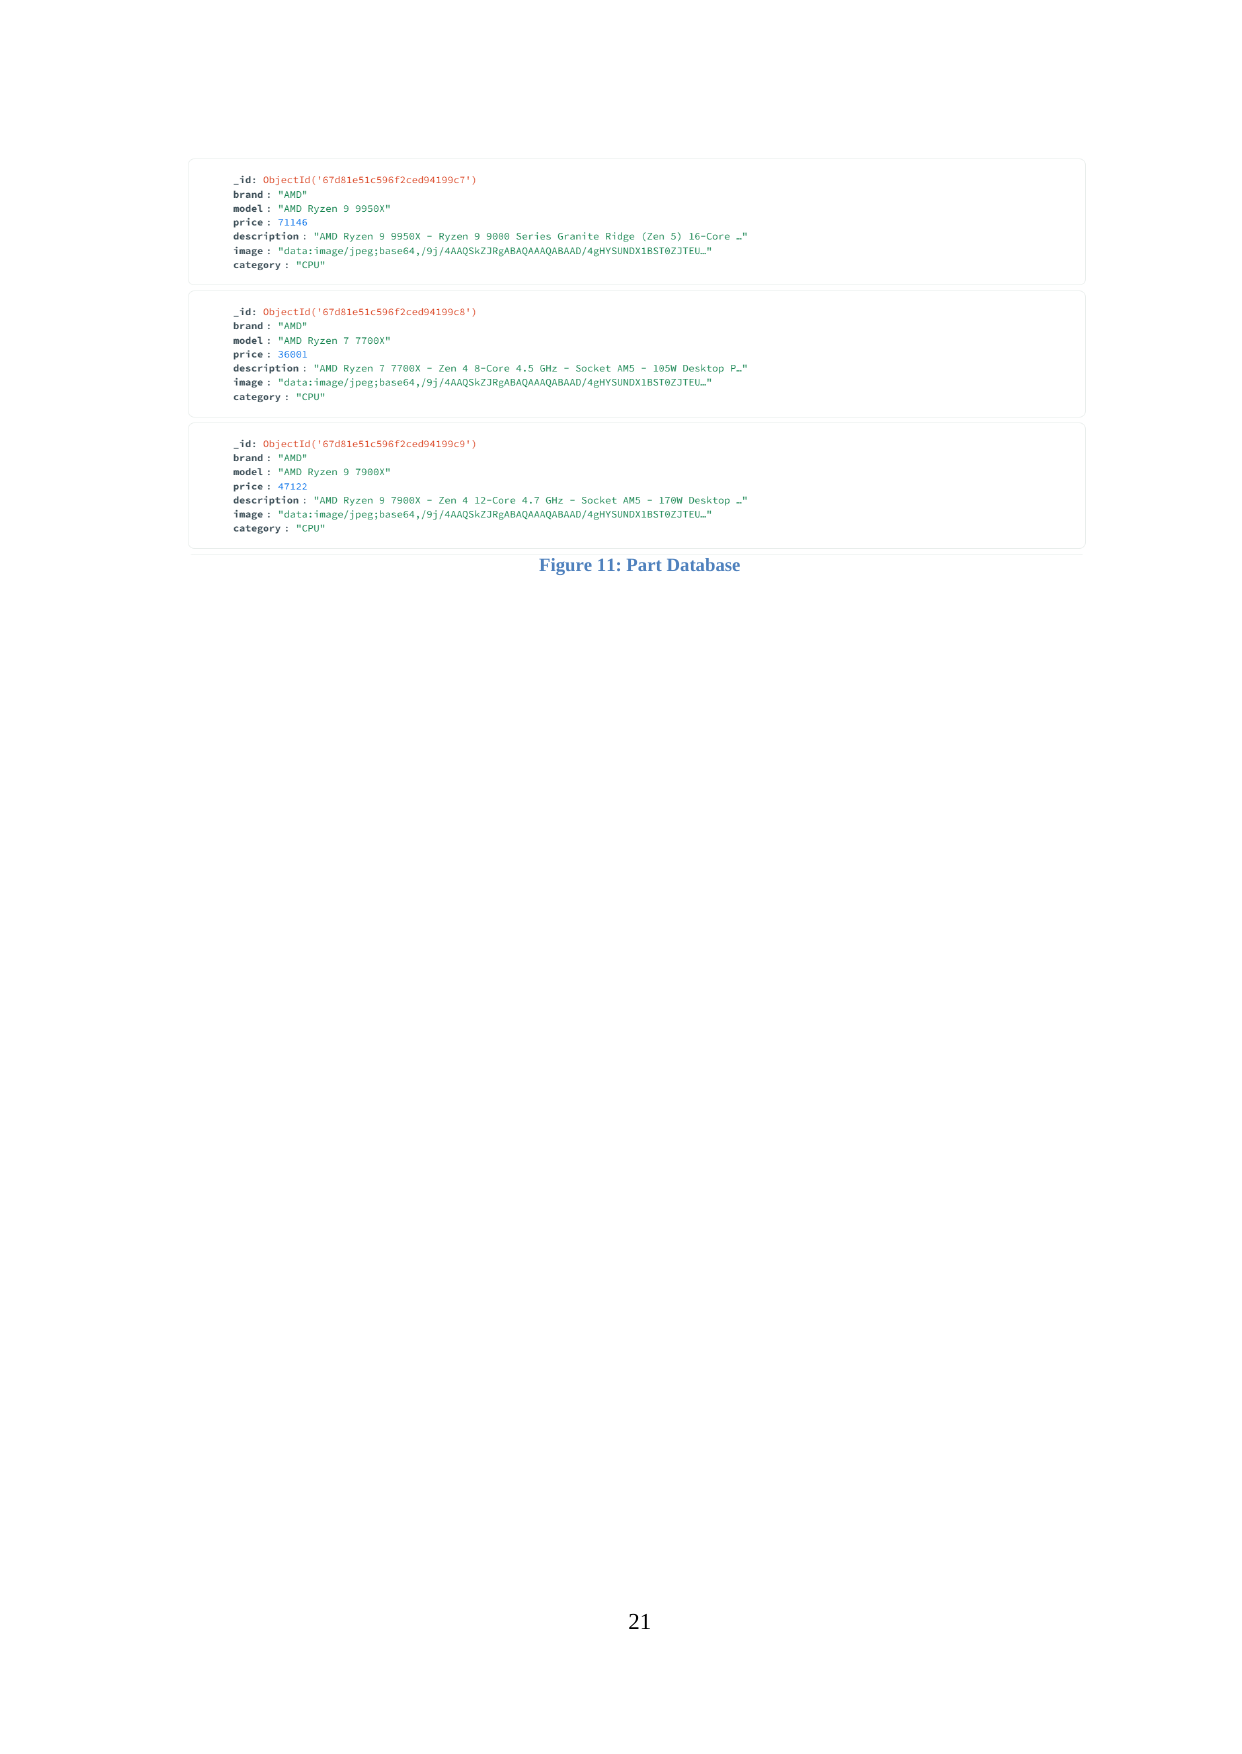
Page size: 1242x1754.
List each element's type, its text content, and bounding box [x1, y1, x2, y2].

picture [187, 150, 1092, 555]
